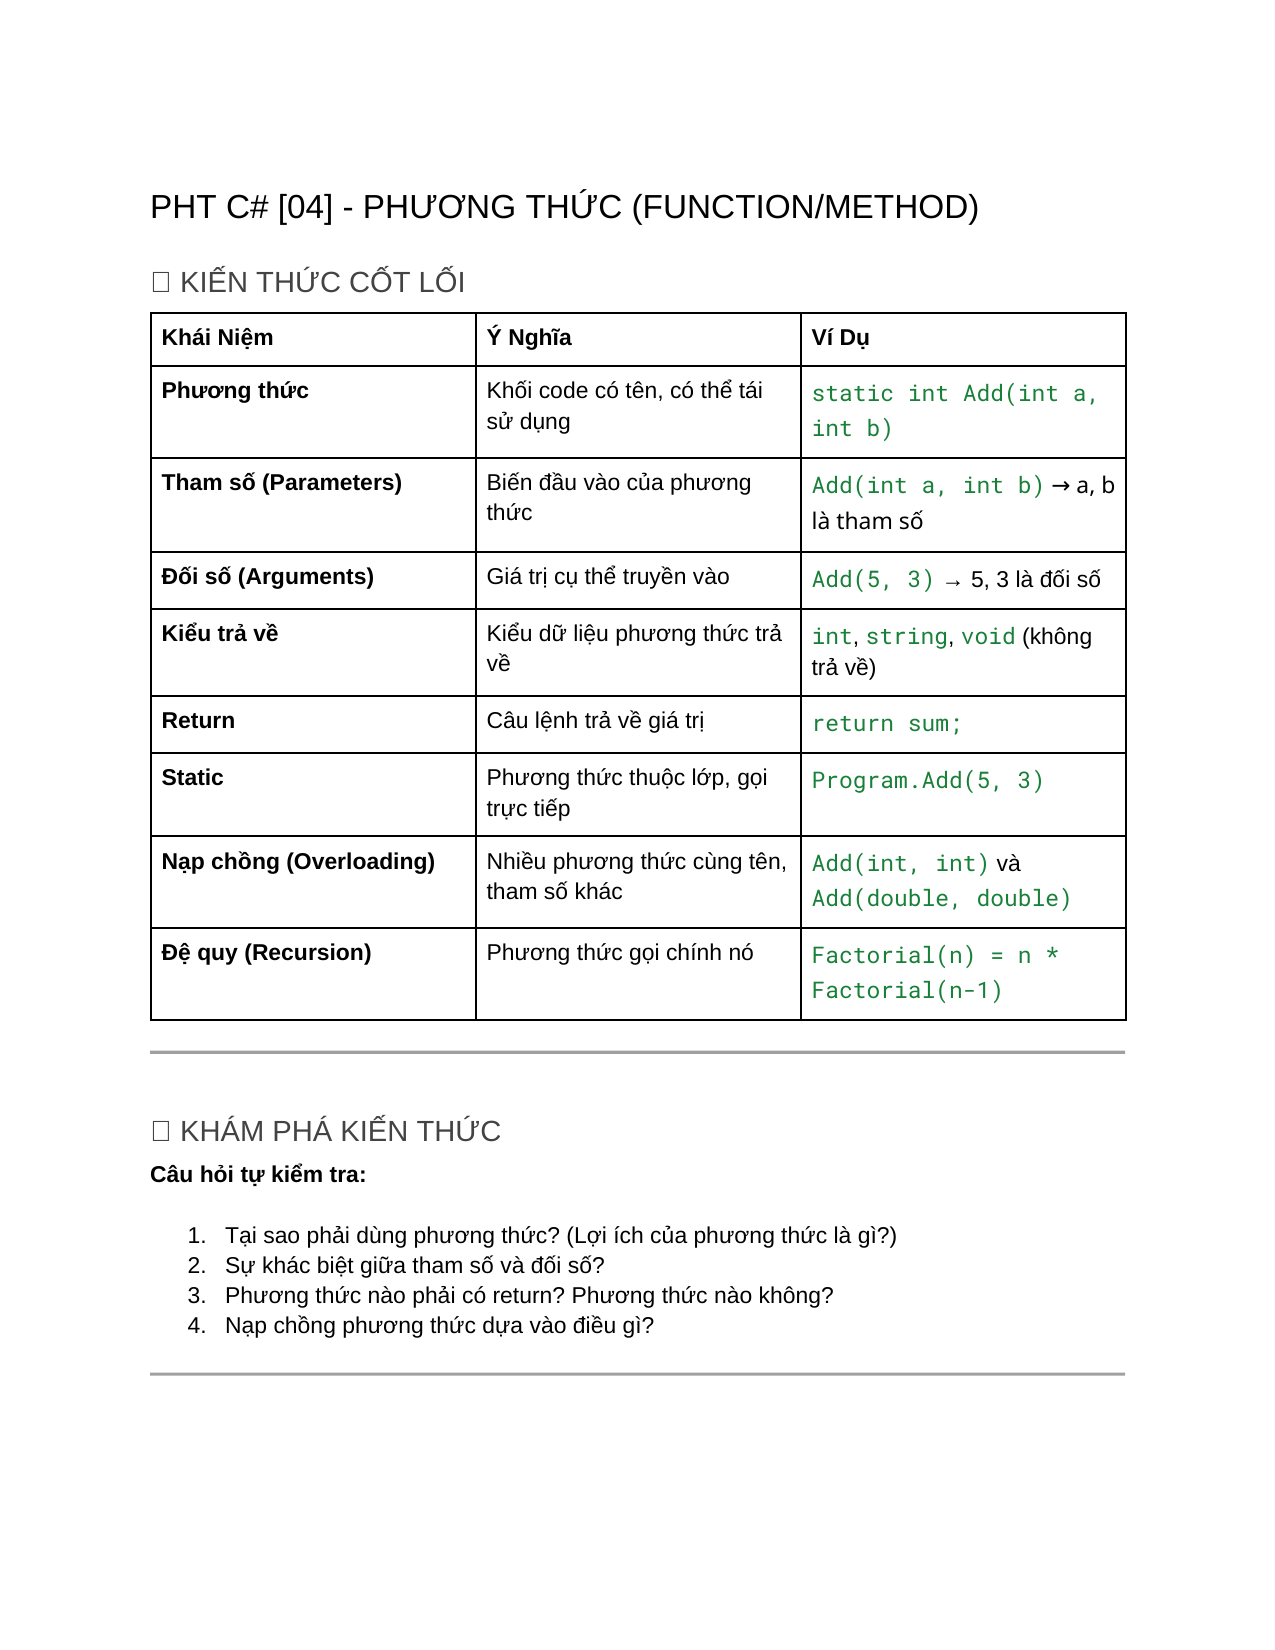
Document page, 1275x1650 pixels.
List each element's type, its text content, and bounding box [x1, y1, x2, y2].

table_cell Add(int a, int b) → a, b là tham số [802, 459, 1125, 551]
table_cell Phương thức thuộc lớp, gọi trực tiếp [477, 754, 800, 835]
list Phương thức nào phải có return? Phương thức nào không? [187, 1282, 1125, 1308]
table_cell Giá trị cụ thể truyền vào [477, 553, 800, 608]
table_header Ý Nghĩa [477, 314, 800, 365]
table_cell Biến đầu vào của phương thức [477, 459, 800, 551]
subtitle 💡 KHÁM PHÁ KIẾN THỨC [150, 1114, 1125, 1148]
subtitle 🎯 KIẾN THỨC CỐT LỐI [150, 265, 1125, 298]
table_cell Kiểu dữ liệu phương thức trả về [477, 610, 800, 695]
list Tại sao phải dùng phương thức? (Lợi ích của phương thức là gì?) [187, 1222, 1125, 1248]
text Câu hỏi tự kiểm tra: [150, 1161, 1125, 1187]
table_header Ví Dụ [802, 314, 1125, 365]
list Sự khác biệt giữa tham số và đối số? [187, 1252, 1125, 1278]
list Nạp chồng phương thức dựa vào điều gì? [187, 1312, 1125, 1338]
table_cell Phương thức [152, 367, 475, 457]
table_cell Tham số (Parameters) [152, 459, 475, 551]
table_cell static int Add(int a, int b) [802, 367, 1125, 457]
table_cell Nạp chồng (Overloading) [152, 837, 475, 927]
table_cell Static [152, 754, 475, 835]
table_cell Đối số (Arguments) [152, 553, 475, 608]
table_cell Program.Add(5, 3) [802, 754, 1125, 835]
table_cell Add(5, 3) → 5, 3 là đối số [802, 553, 1125, 608]
table_cell Đệ quy (Recursion) [152, 929, 475, 1018]
table_cell Return [152, 697, 475, 752]
table_cell Nhiều phương thức cùng tên, tham số khác [477, 837, 800, 927]
table_cell Phương thức gọi chính nó [477, 929, 800, 1018]
table_cell Câu lệnh trả về giá trị [477, 697, 800, 752]
table_cell Kiểu trả về [152, 610, 475, 695]
table_cell return sum; [802, 697, 1125, 752]
table_cell int, string, void (không trả về) [802, 610, 1125, 695]
subtitle PHT C# [04] - PHƯƠNG THỨC (FUNCTION/METHOD) [150, 187, 1125, 226]
table_header Khái Niệm [152, 314, 475, 365]
table_cell Add(int, int) và Add(double, double) [802, 837, 1125, 927]
table_cell Khối code có tên, có thể tái sử dụng [477, 367, 800, 457]
table_cell Factorial(n) = n * Factorial(n-1) [802, 929, 1125, 1018]
